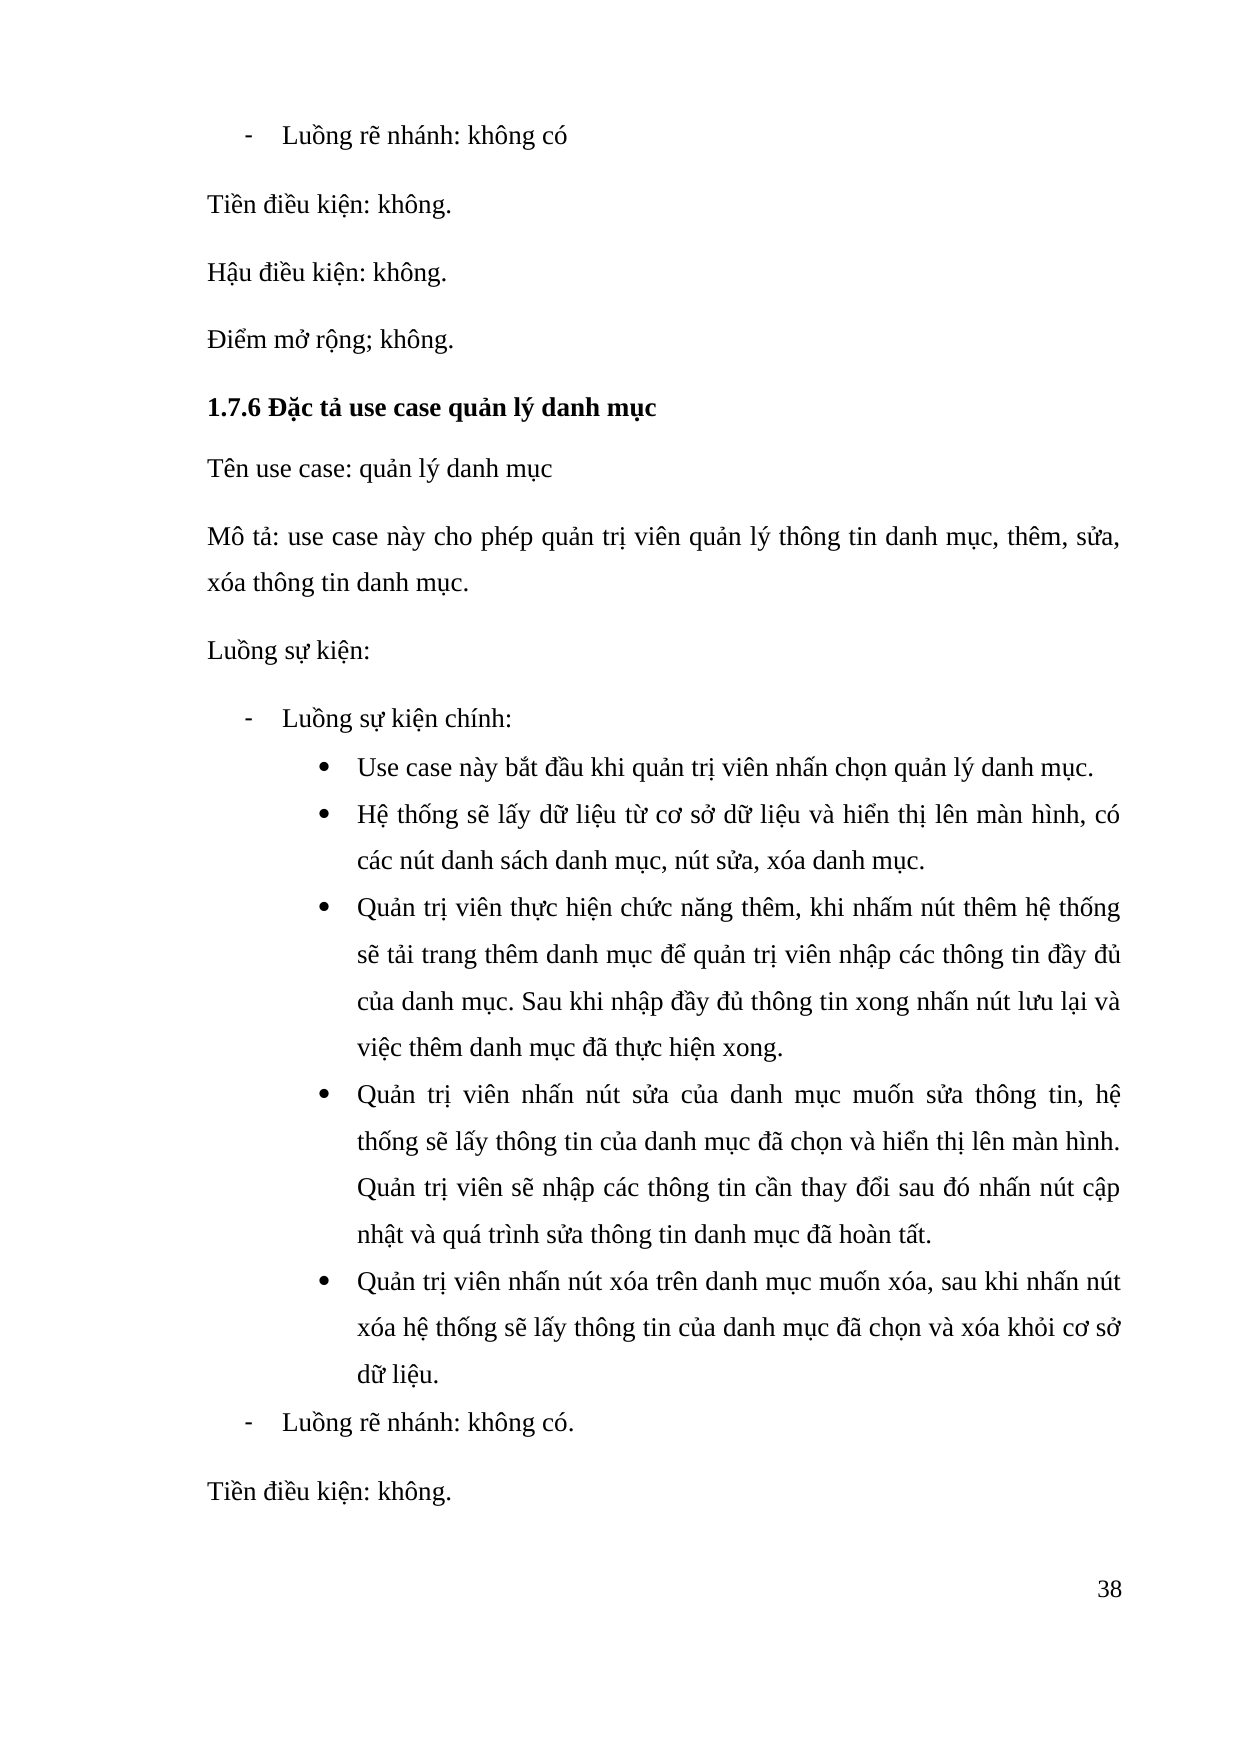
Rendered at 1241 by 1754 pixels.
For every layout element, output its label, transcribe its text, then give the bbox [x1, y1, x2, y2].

text Tiền điều kiện: không. [207, 1475, 1122, 1506]
text Hậu điều kiện: không. [207, 256, 1122, 287]
text Luồng sự kiện: [207, 634, 1122, 665]
list Luồng sự kiện chính: [244, 701, 1122, 734]
list Quản trị viên nhấn nút sửa của danh mục muốn sửa thông tin, hệ thống sẽ lấy thông tin của danh mục đã chọn và hiển thị lên màn hình. Quản trị viên sẽ nhập các thông tin cần thay đổi sau đó nhấn nút cập nhật và quá trình sửa thông tin danh mục đã hoàn tất. [319, 1078, 1122, 1249]
text Điểm mở rộng; không. [207, 323, 1122, 354]
list Luồng rẽ nhánh: không có. [244, 1405, 1122, 1438]
subtitle Đặc tả use case quản lý danh mục [207, 391, 1122, 422]
text Mô tả: use case này cho phép quản trị viên quản lý thông tin danh mục, thêm, sửa, xóa thông tin danh mục. [207, 520, 1122, 597]
list Hệ thống sẽ lấy dữ liệu từ cơ sở dữ liệu và hiển thị lên màn hình, có các nút danh sách danh mục, nút sửa, xóa danh mục. [319, 798, 1122, 876]
list Luồng rẽ nhánh: không có [244, 118, 1122, 151]
list Quản trị viên thực hiện chức năng thêm, khi nhấm nút thêm hệ thống sẽ tải trang thêm danh mục để quản trị viên nhập các thông tin đầy đủ của danh mục. Sau khi nhập đầy đủ thông tin xong nhấn nút lưu lại và việc thêm danh mục đã thực hiện xong. [319, 891, 1122, 1062]
list Quản trị viên nhấn nút xóa trên danh mục muốn xóa, sau khi nhấn nút xóa hệ thống sẽ lấy thông tin của danh mục đã chọn và xóa khỏi cơ sở dữ liệu. [319, 1265, 1122, 1389]
text Tiền điều kiện: không. [207, 188, 1122, 219]
text Tên use case: quản lý danh mục [207, 452, 1122, 483]
list Use case này bắt đầu khi quản trị viên nhấn chọn quản lý danh mục. [319, 751, 1122, 782]
